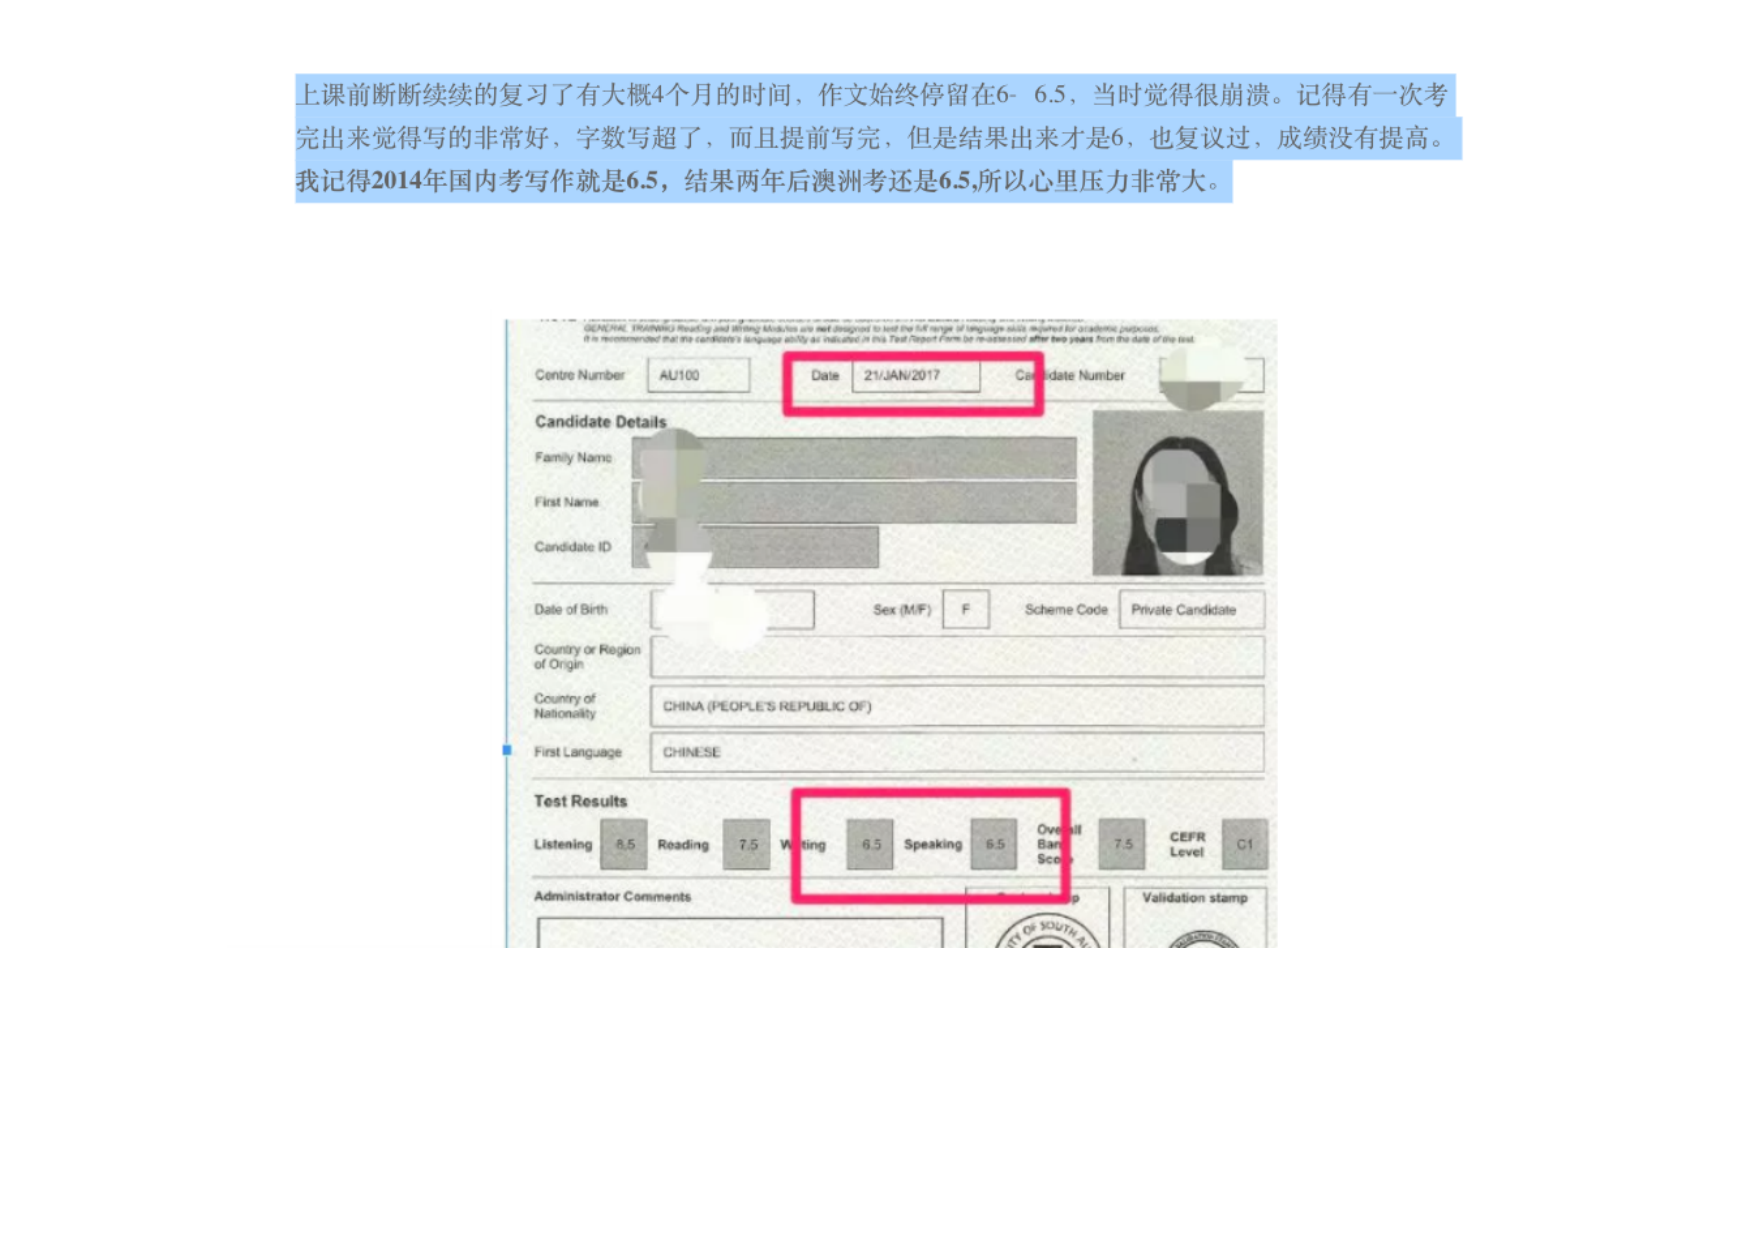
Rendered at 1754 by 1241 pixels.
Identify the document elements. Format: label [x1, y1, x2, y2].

picture [227, 58, 1527, 948]
